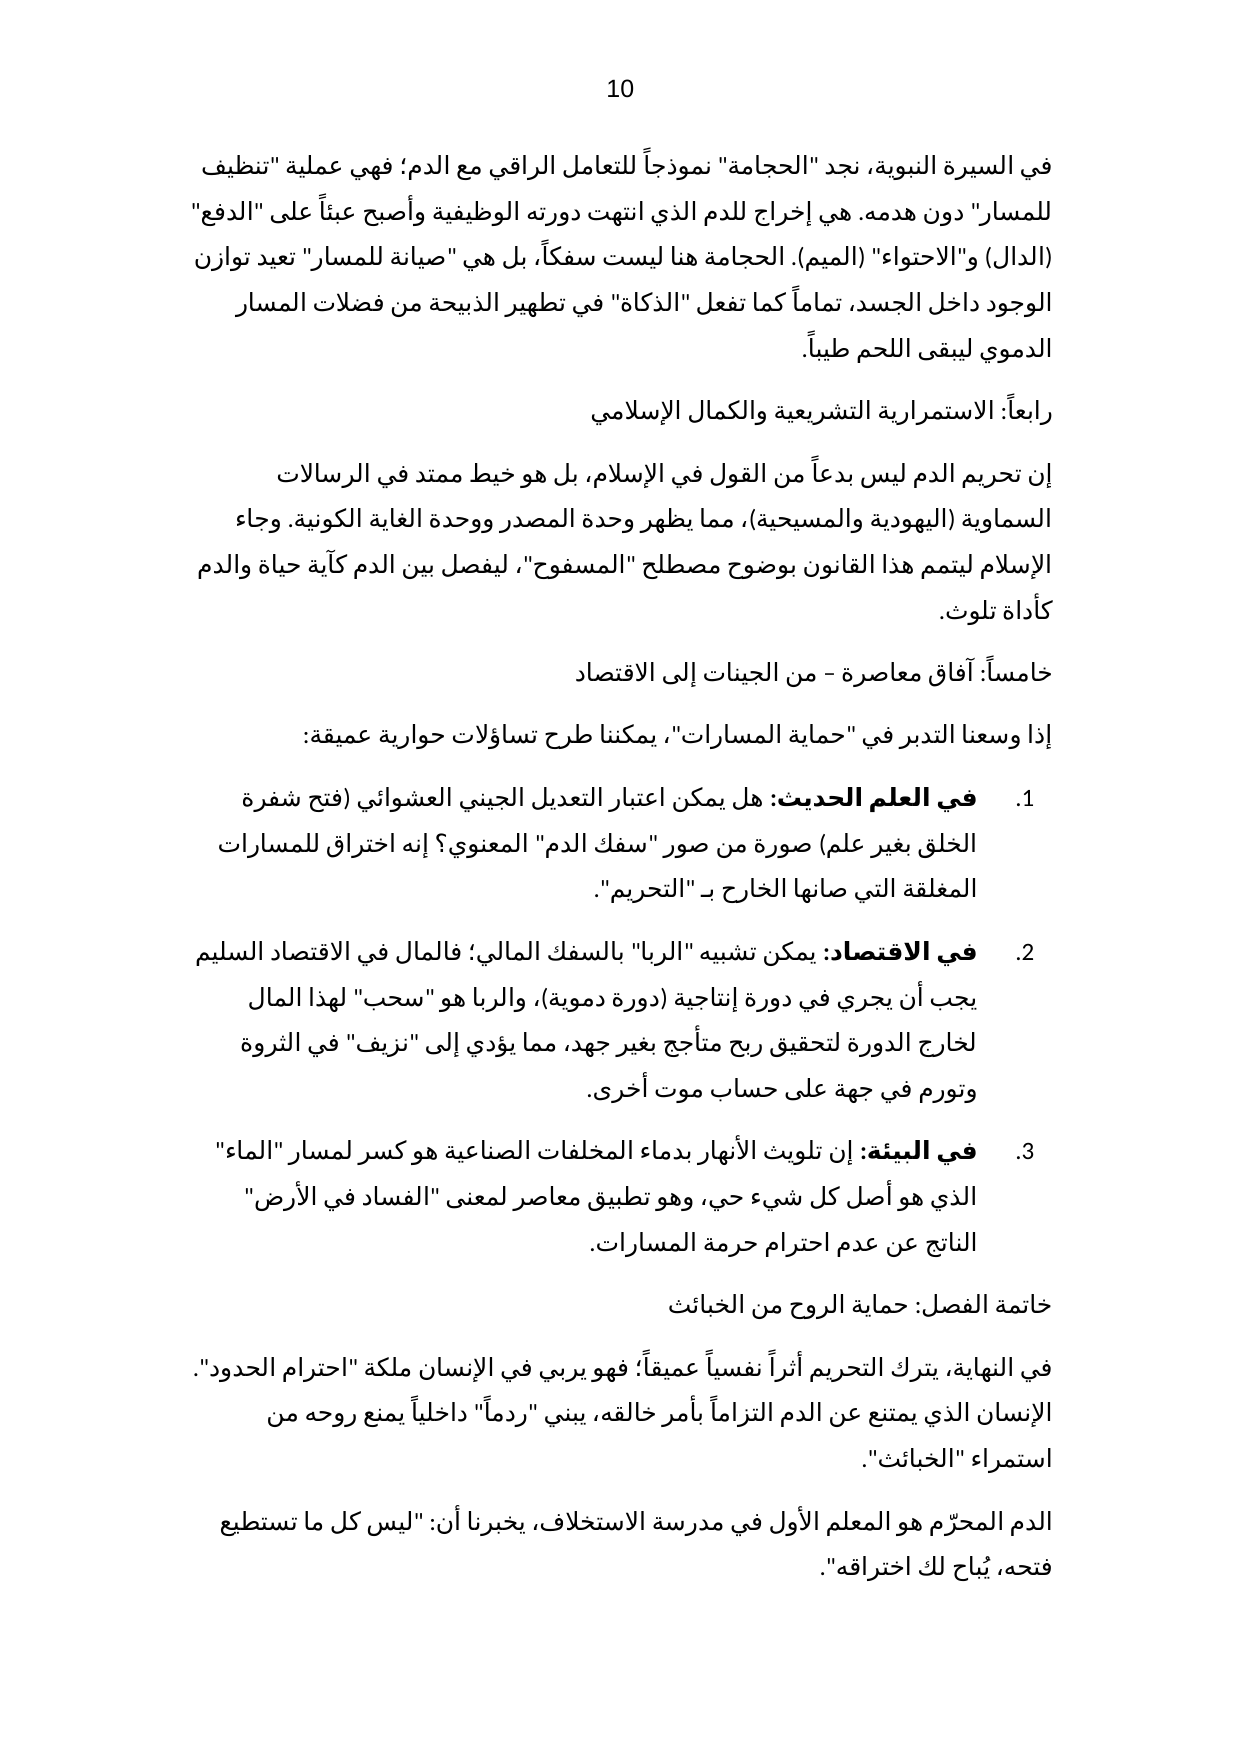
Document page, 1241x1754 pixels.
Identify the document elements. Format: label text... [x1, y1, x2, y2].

text إذا وسعنا التدبر في "حماية المسارات"، يمكننا طرح تساؤلات حوارية عميقة: [187, 720, 1053, 750]
text إن تحريم الدم ليس بدعاً من القول في الإسلام، بل هو خيط ممتد في الرسالات السماوية (اليهودية والمسيحية)، مما يظهر وحدة المصدر ووحدة الغاية الكونية. وجاء الإسلام ليتمم هذا القانون بوضوح مصطلح "المسفوح"، ليفصل بين الدم كآية حياة والدم كأداة تلوث. [187, 458, 1053, 625]
list في العلم الحديث: هل يمكن اعتبار التعديل الجيني العشوائي (فتح شفرة الخلق بغير علم) صورة من صور "سفك الدم" المعنوي؟ إنه اختراق للمسارات المغلقة التي صانها الخارح بـ "التحريم". [187, 782, 1015, 904]
text الدم المحرّم هو المعلم الأول في مدرسة الاستخلاف، يخبرنا أن: "ليس كل ما تستطيع فتحه، يُباح لك اختراقه". [187, 1506, 1053, 1582]
list في الاقتصاد: يمكن تشبيه "الربا" بالسفك المالي؛ فالمال في الاقتصاد السليم يجب أن يجري في دورة إنتاجية (دورة دموية)، والربا هو "سحب" لهذا المال لخارج الدورة لتحقيق ربح متأجج بغير جهد، مما يؤدي إلى "نزيف" في الثروة وتورم في جهة على حساب موت أخرى. [187, 936, 1015, 1104]
text في السيرة النبوية، نجد "الحجامة" نموذجاً للتعامل الراقي مع الدم؛ فهي عملية "تنظيف للمسار" دون هدمه. هي إخراج للدم الذي انتهت دورته الوظيفية وأصبح عبئاً على "الدفع" (الدال) و"الاحتواء" (الميم). الحجامة هنا ليست سفكاً، بل هي "صيانة للمسار" تعيد توازن الوجود داخل الجسد، تماماً كما تفعل "الذكاة" في تطهير الذبيحة من فضلات المسار الدموي ليبقى اللحم طيباً. [187, 150, 1053, 363]
text خاتمة الفصل: حماية الروح من الخبائث [187, 1289, 1053, 1320]
text خامساً: آفاق معاصرة – من الجينات إلى الاقتصاد [187, 657, 1053, 688]
text رابعاً: الاستمرارية التشريعية والكمال الإسلامي [187, 395, 1053, 426]
text في النهاية، يترك التحريم أثراً نفسياً عميقاً؛ فهو يربي في الإنسان ملكة "احترام الحدود". الإنسان الذي يمتنع عن الدم التزاماً بأمر خالقه، يبني "ردماً" داخلياً يمنع روحه من استمراء "الخبائث". [187, 1352, 1053, 1474]
list في البيئة: إن تلويث الأنهار بدماء المخلفات الصناعية هو كسر لمسار "الماء" الذي هو أصل كل شيء حي، وهو تطبيق معاصر لمعنى "الفساد في الأرض" الناتج عن عدم احترام حرمة المسارات. [187, 1136, 1015, 1257]
